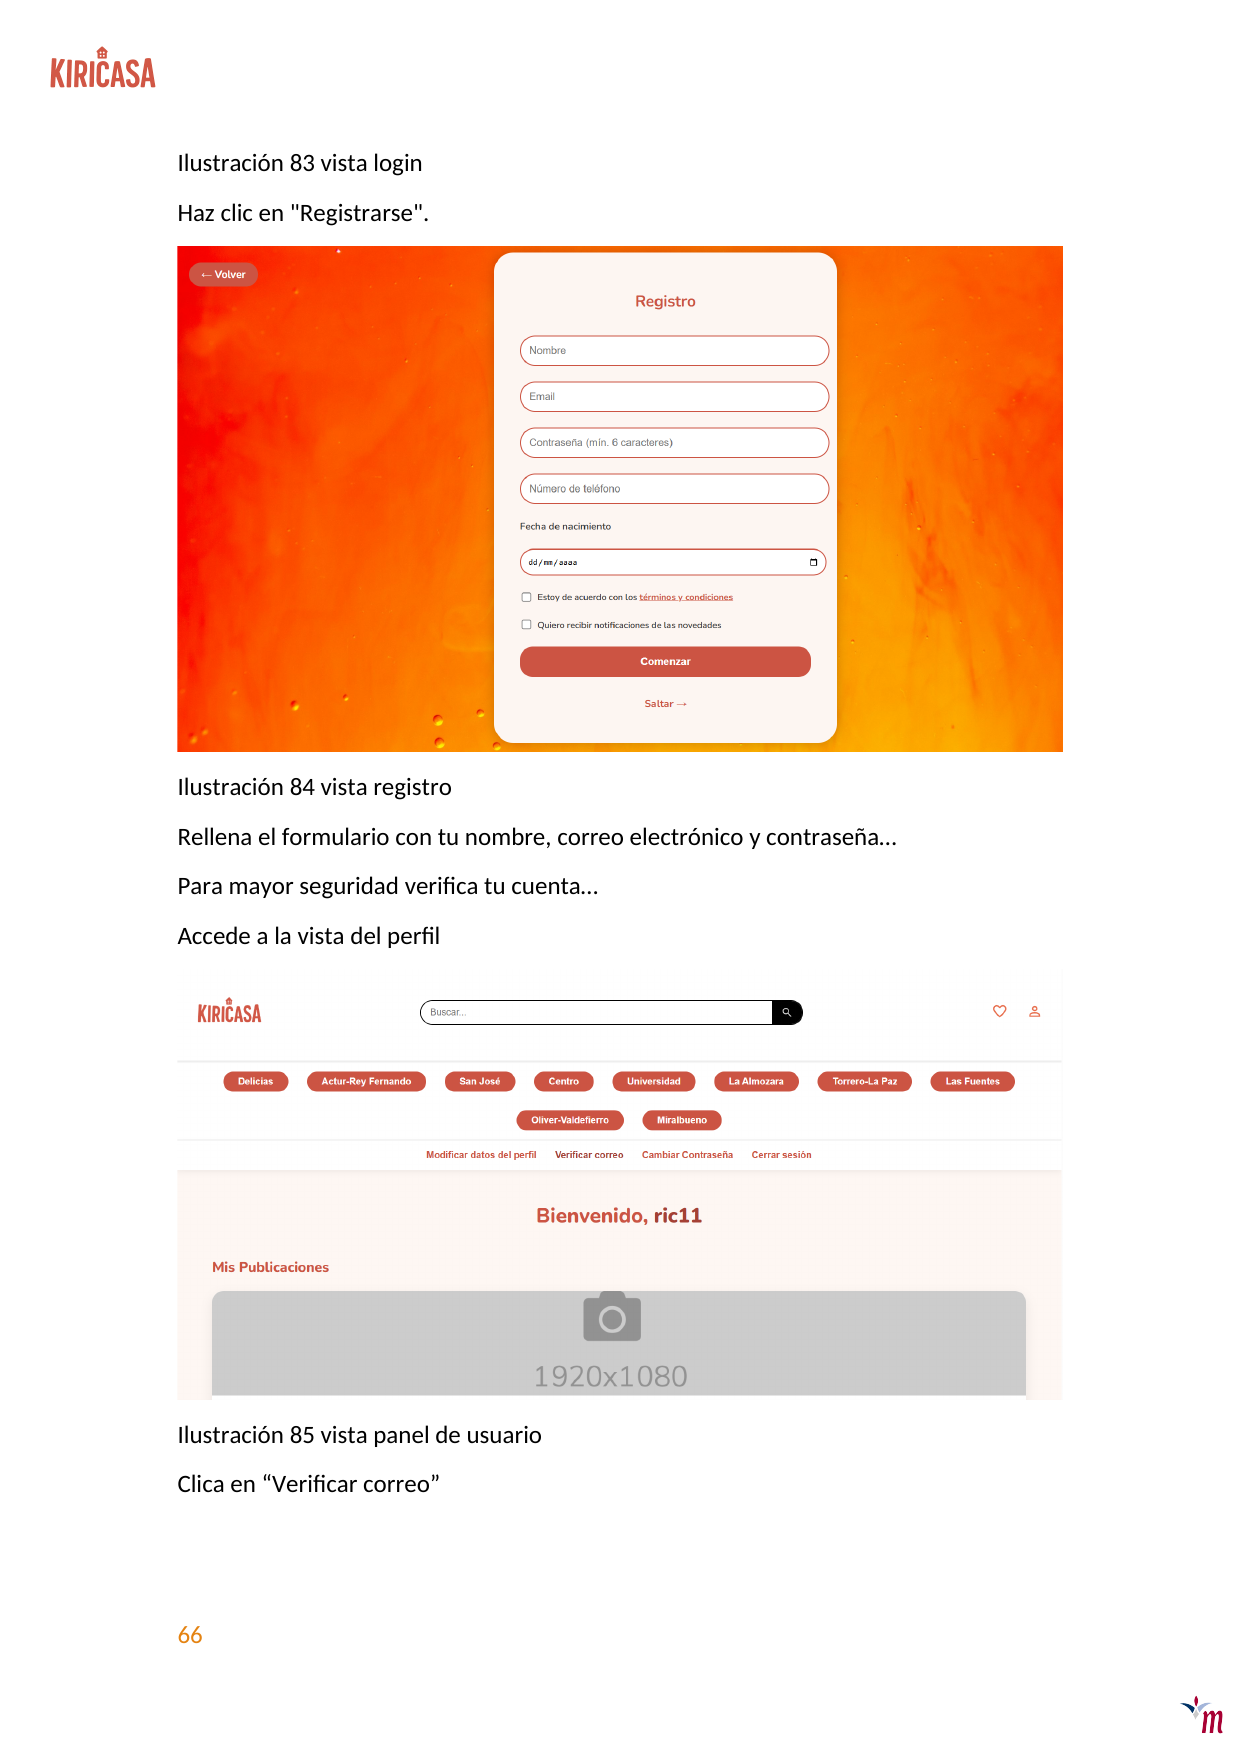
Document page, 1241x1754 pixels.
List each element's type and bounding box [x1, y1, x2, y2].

picture [177, 246, 1063, 752]
picture [46, 40, 156, 94]
picture [177, 969, 1063, 1400]
picture [1168, 1684, 1241, 1751]
